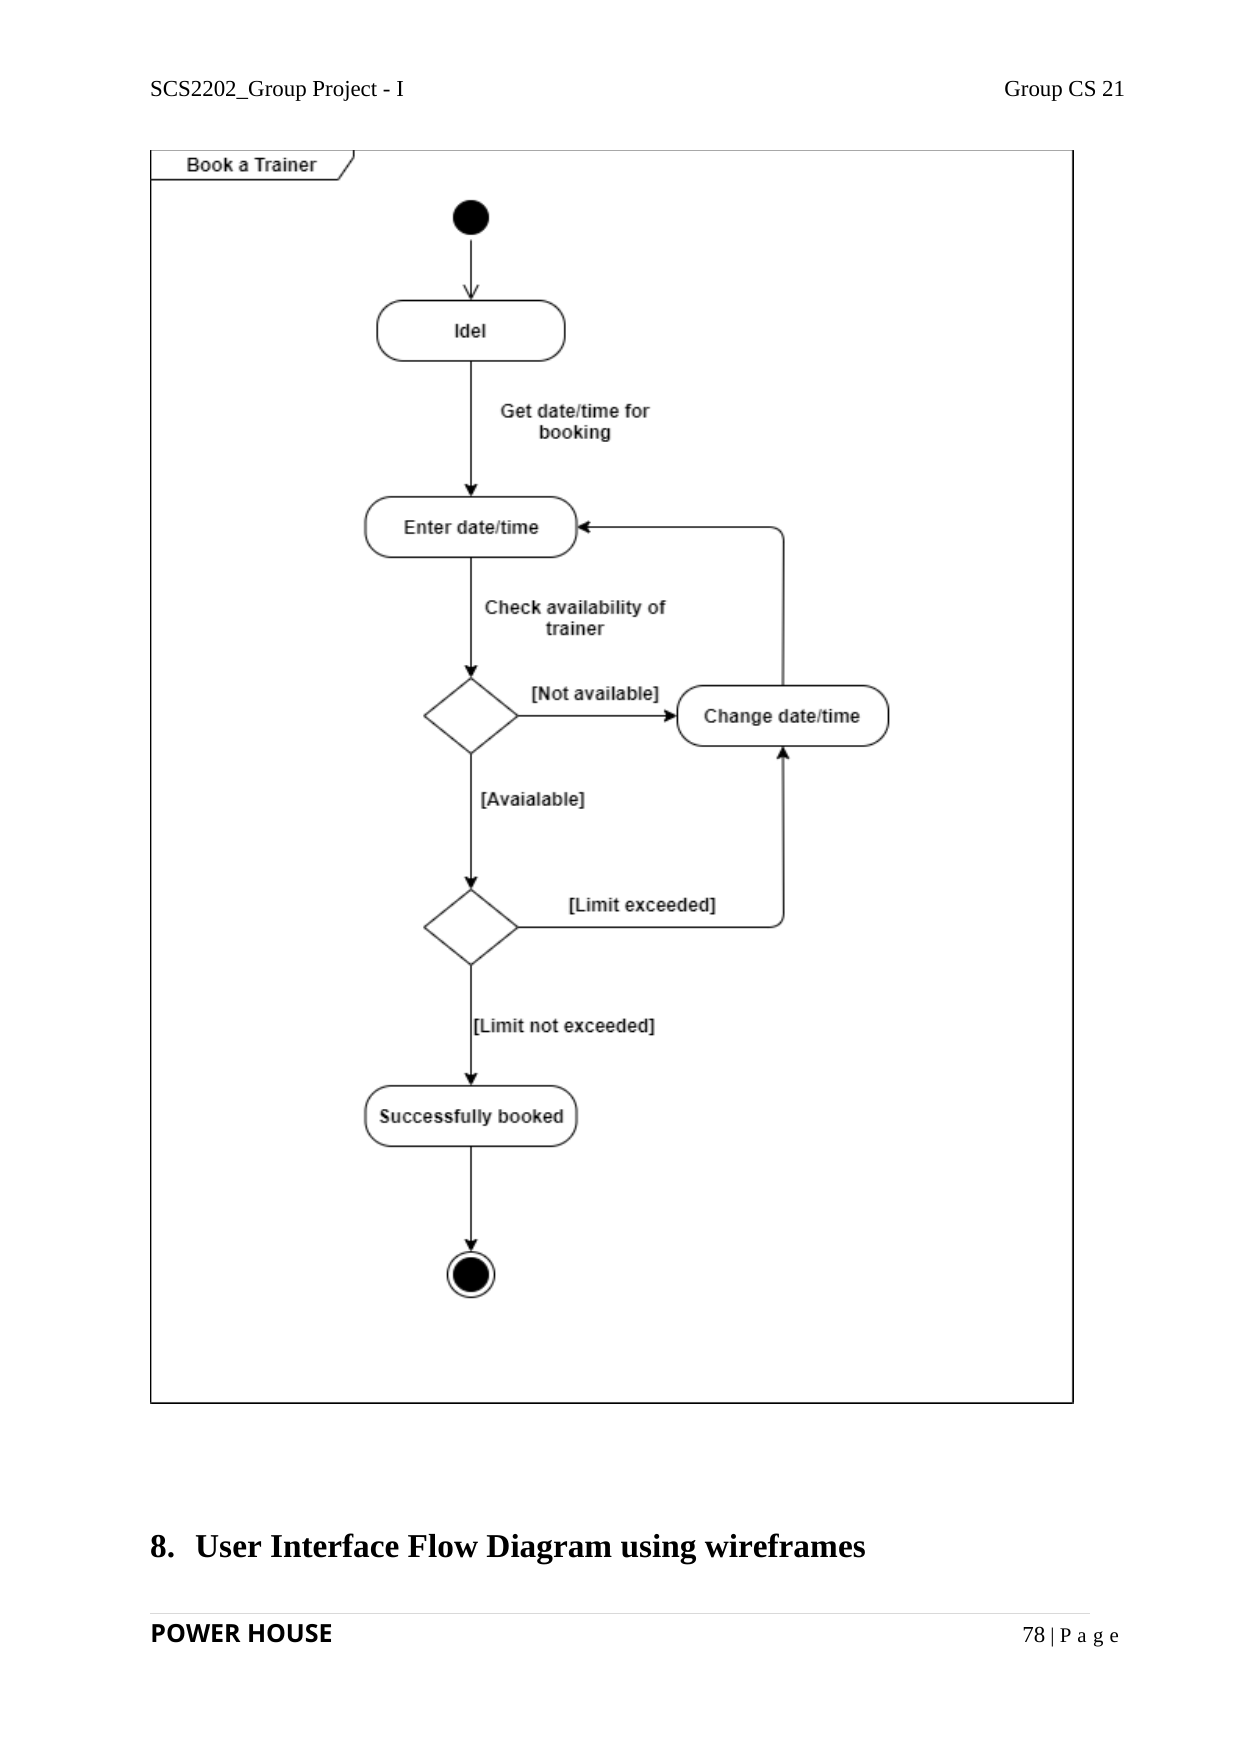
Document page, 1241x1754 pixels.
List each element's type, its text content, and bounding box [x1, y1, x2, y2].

subtitle User Interface Flow Diagram using wireframes [150, 1526, 1090, 1565]
picture [150, 150, 1074, 1404]
